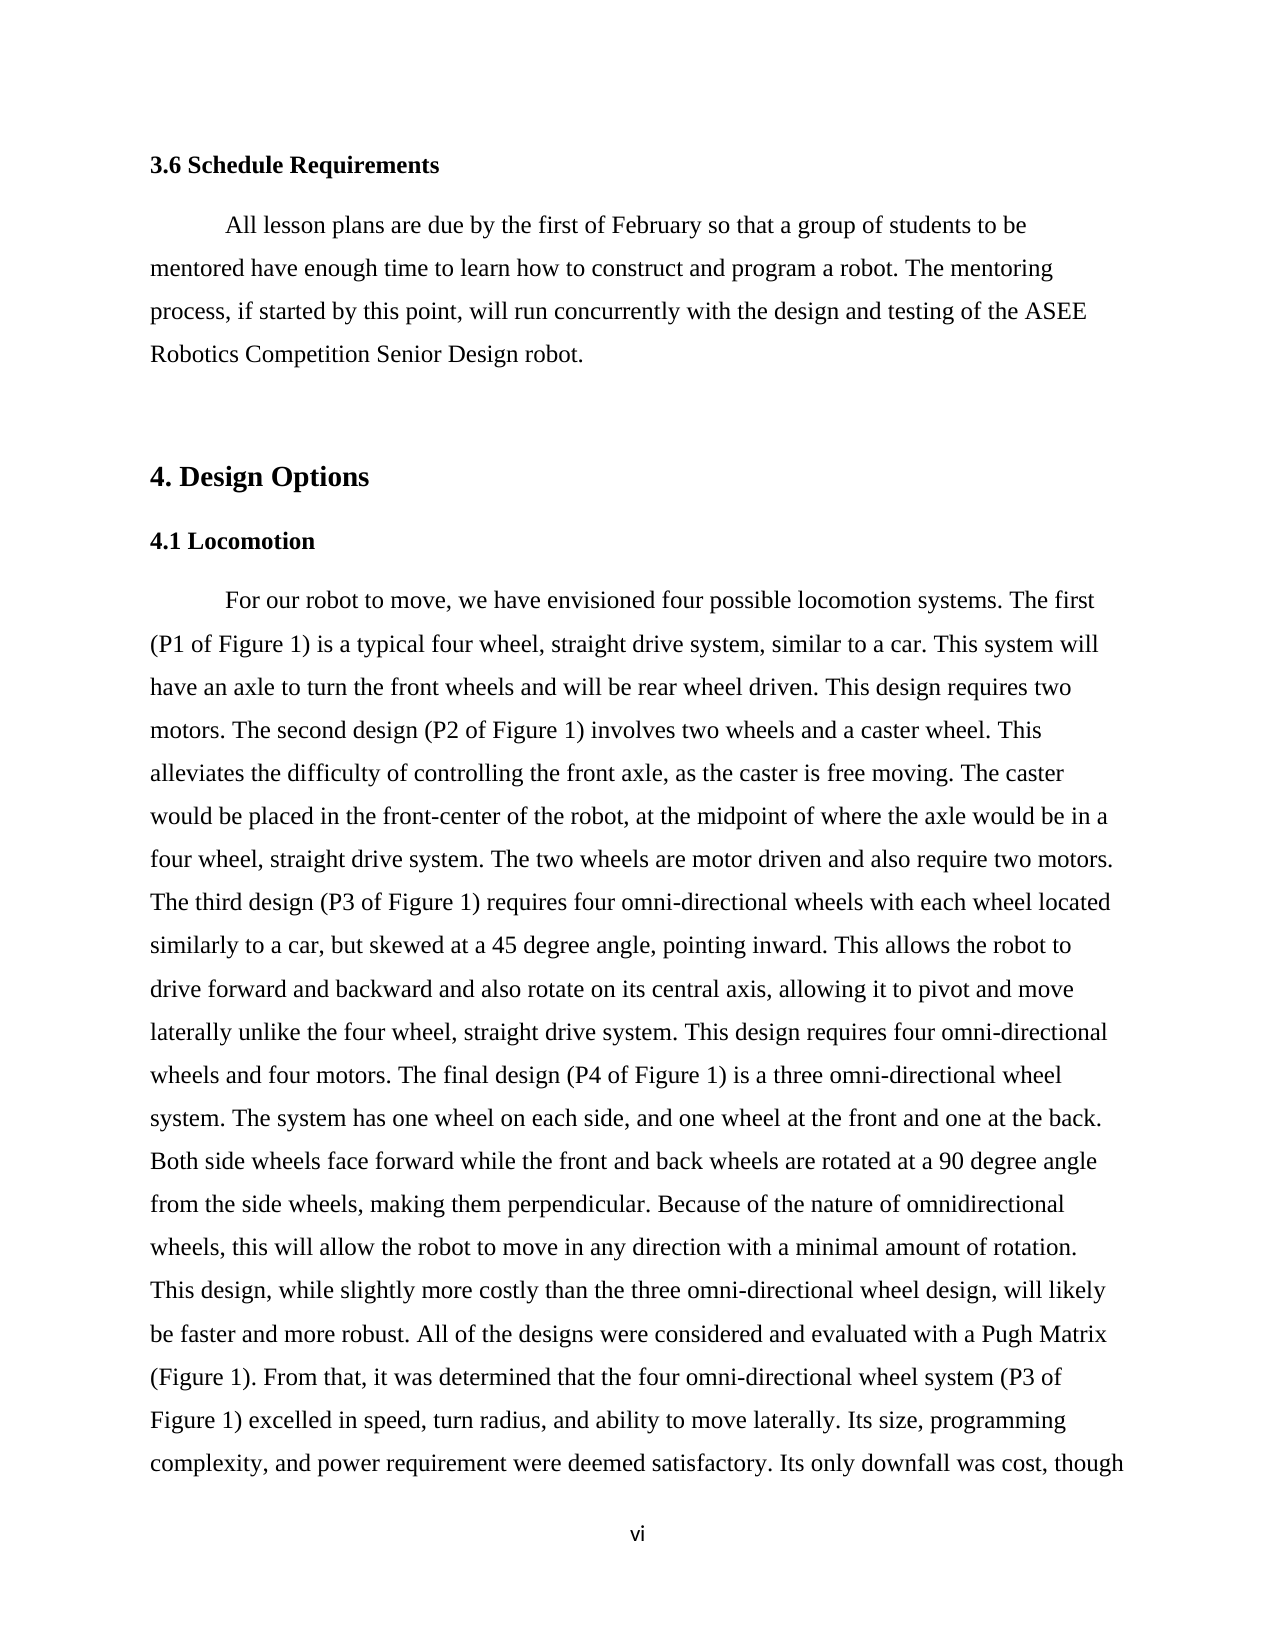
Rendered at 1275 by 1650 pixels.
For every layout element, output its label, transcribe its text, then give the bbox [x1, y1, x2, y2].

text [150, 586, 1125, 1477]
text All lesson plans are due by the first of February so that a group of students to be mentored have enough time to learn how to construct and program a robot. The mentoring process, if started by this point, will run concurrently with the design and testing of the ASEE Robotics Competition Senior Design robot. [150, 210, 1125, 368]
text 4.1 Locomotion [150, 526, 1125, 554]
text 3.6 Schedule Requirements [150, 150, 1125, 179]
text 4. Design Options [150, 459, 1125, 492]
